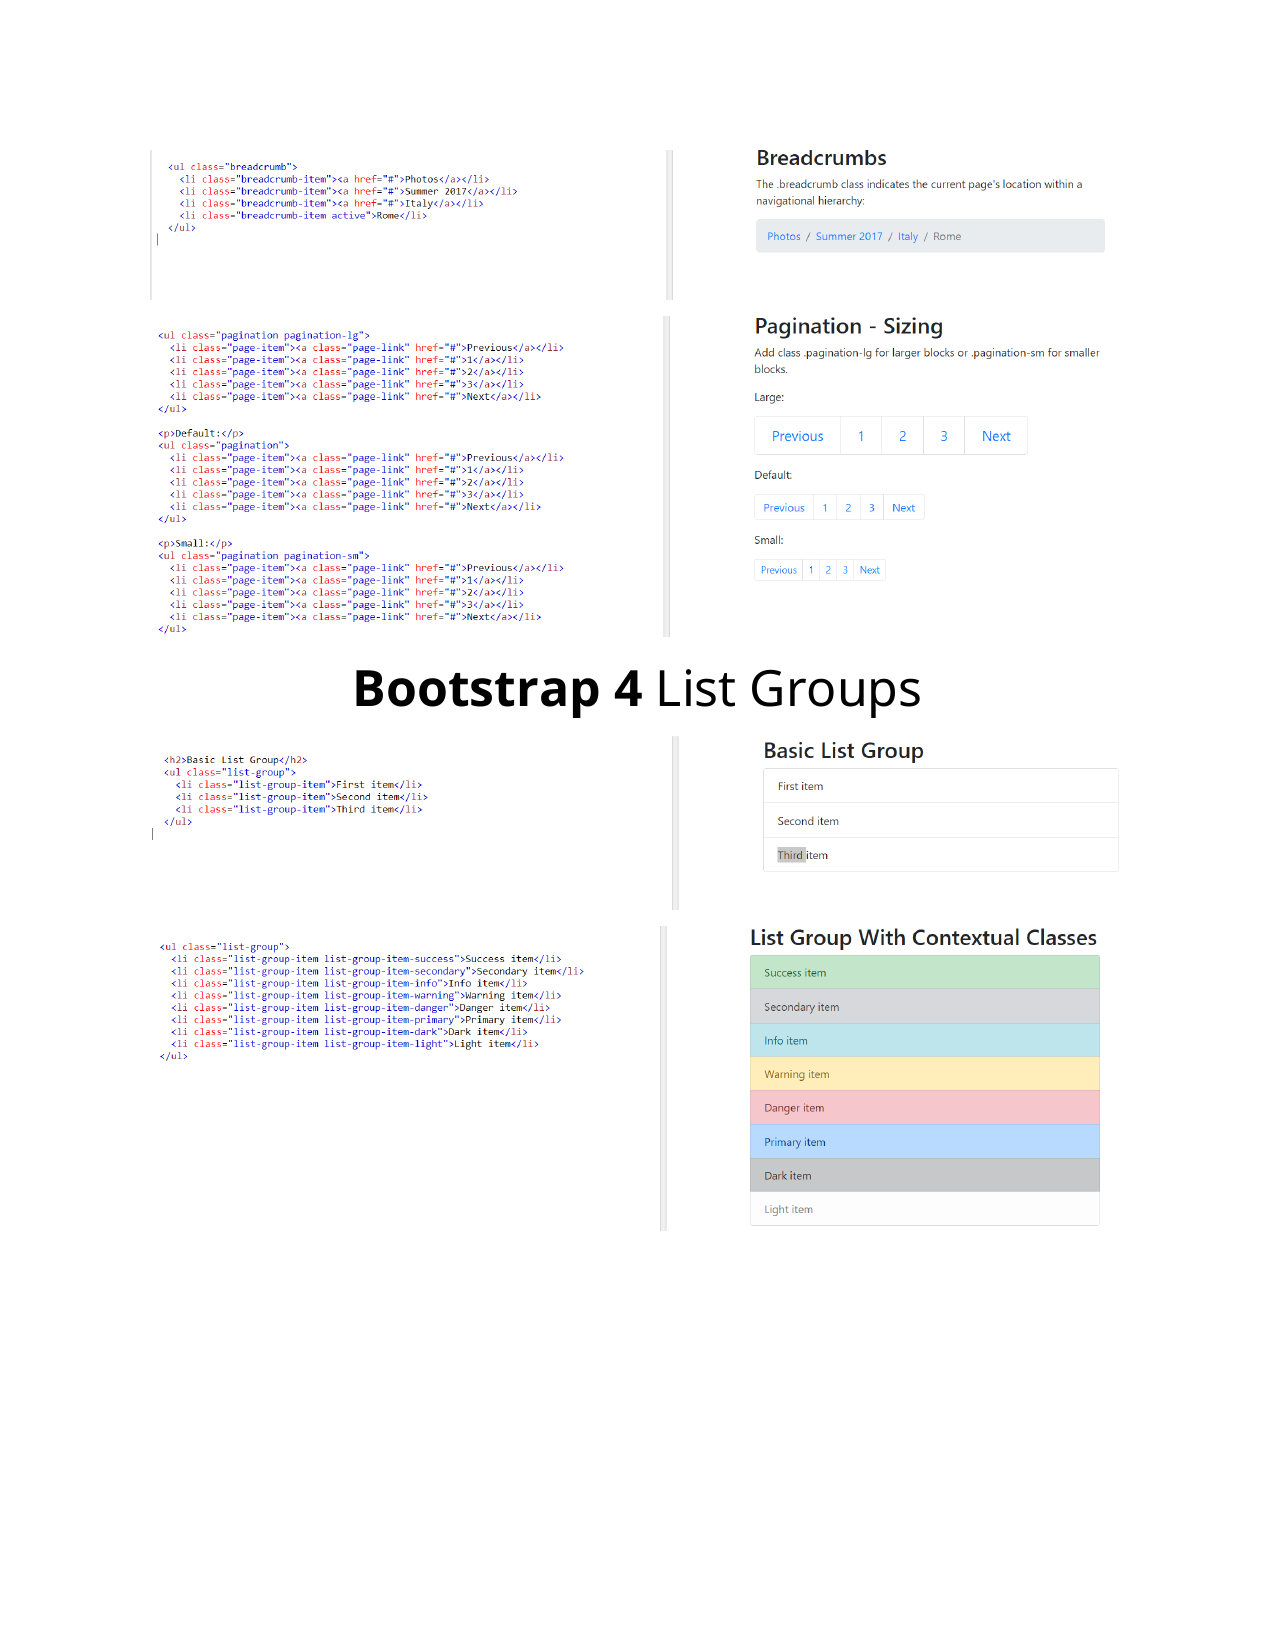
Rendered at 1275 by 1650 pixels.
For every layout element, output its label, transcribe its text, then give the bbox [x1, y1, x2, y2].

picture [150, 926, 1125, 1231]
picture [150, 150, 1125, 300]
picture [150, 316, 1125, 637]
picture [150, 736, 1125, 910]
subtitle Bootstrap 4 List Groups [150, 653, 1125, 721]
